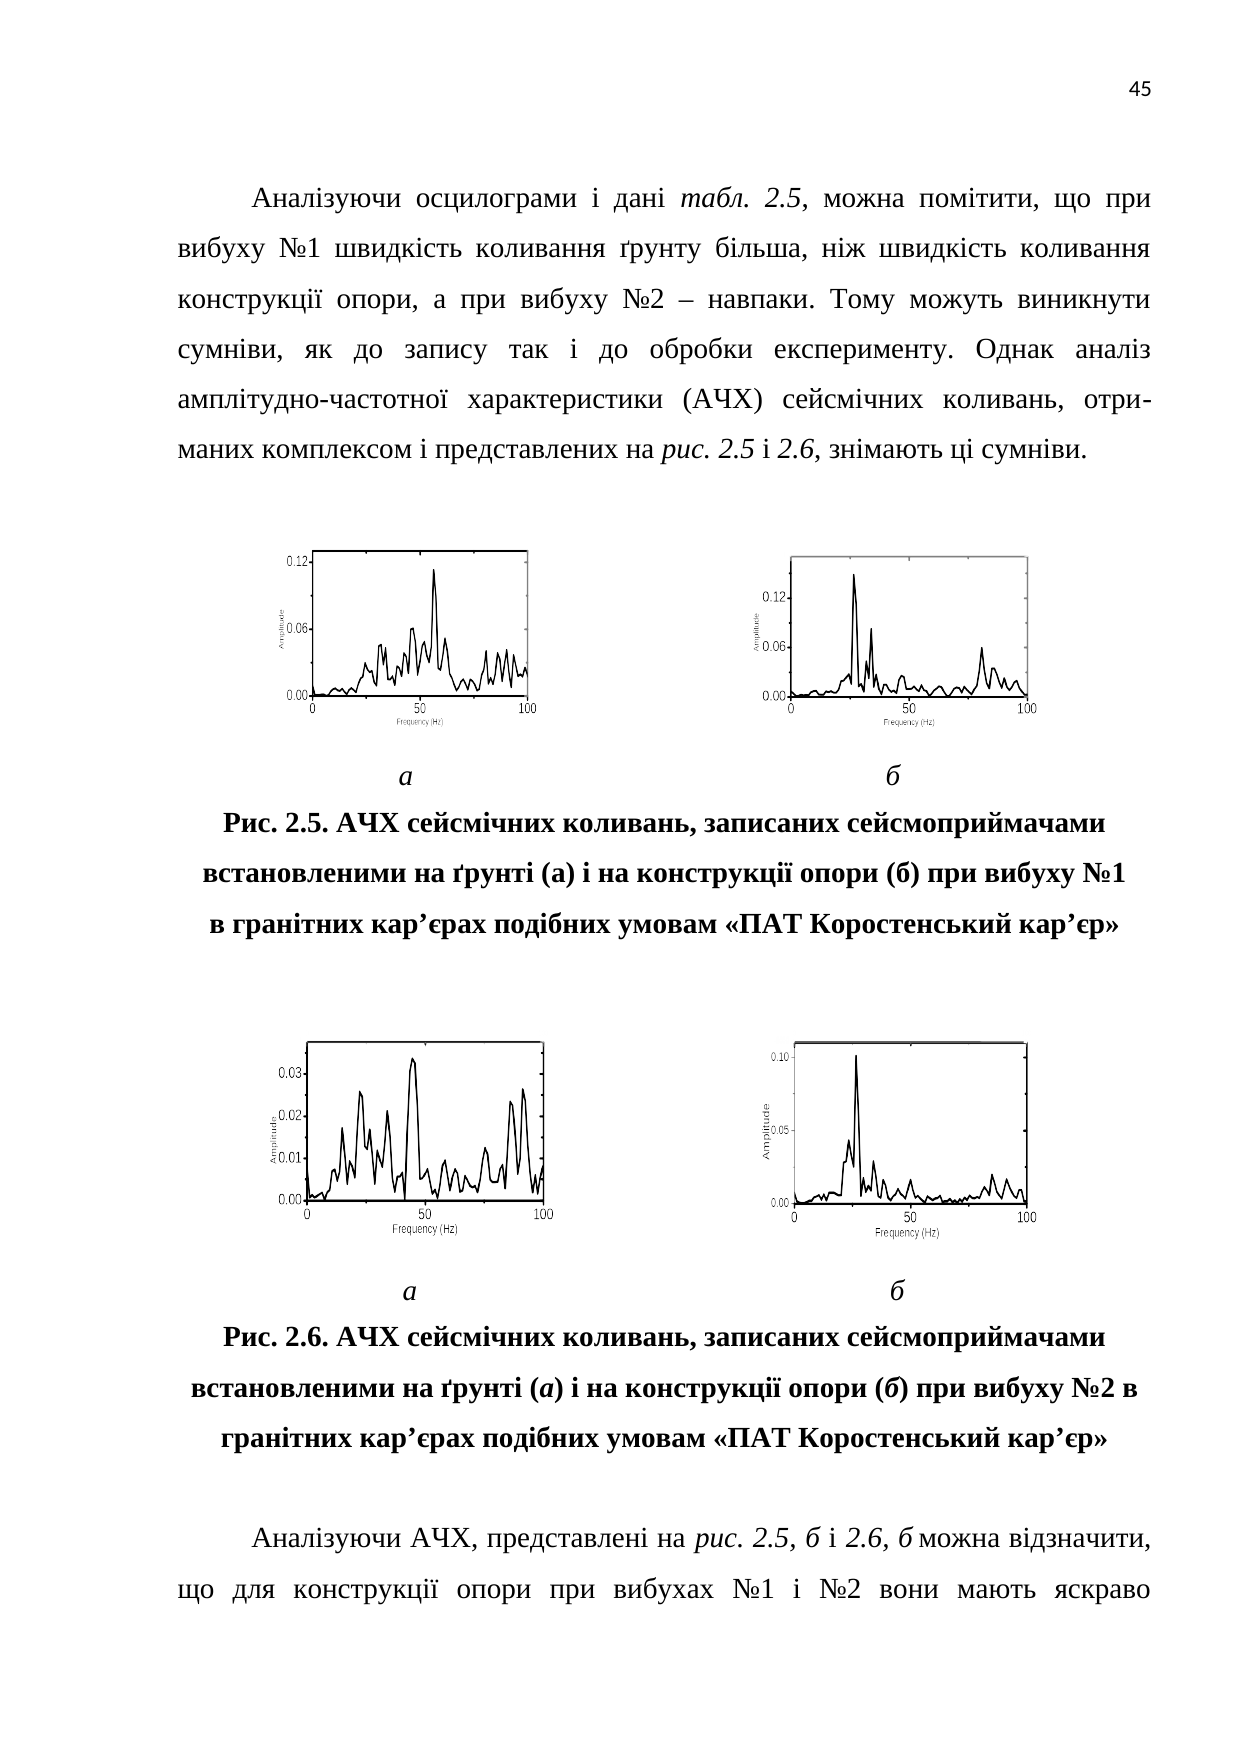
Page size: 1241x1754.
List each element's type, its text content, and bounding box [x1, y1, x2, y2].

text Рис. 2.6. АЧХ сейсмічних коливань, записаних сейсмоприймачами встановленими на ґрунті (а) і на конструкції опори (б) при вибуху №2 в гранітних кар’єрах подібних умовам «ПАТ Коростенський кар’єр» [177, 1319, 1152, 1453]
table_cell а [177, 1273, 645, 1319]
table_cell [645, 1006, 1152, 1273]
table_cell б [645, 1273, 1152, 1319]
table_cell [177, 1006, 645, 1273]
table_header а [177, 532, 637, 805]
text Аналізуючи осцилограми і дані табл. 2.5, можна помітити, що при вибуху №1 швидкість коливання ґрунту більша, ніж швидкість коливання конструкції опори, а при вибуху №2 – навпаки. Тому можуть виникнути сумніви, як до запису так і до обробки експерименту. Однак аналіз амплітудно-частотної характеристики (АЧХ) сейсмічних коливань, отриманих комплексом і представлених на рис. 2.5 і 2.6, знімають ці сумніви. [177, 180, 1152, 465]
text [177, 1521, 1152, 1604]
table_cell Рис. 2.5. АЧХ сейсмічних коливань, записаних сейсмоприймачами встановленими на ґрунті (а) і на конструкції опори (б) при вибуху №1 в гранітних кар’єрах подібних умовам «ПАТ Коростенський кар’єр» [177, 805, 1152, 1006]
table_header б [637, 532, 1152, 805]
